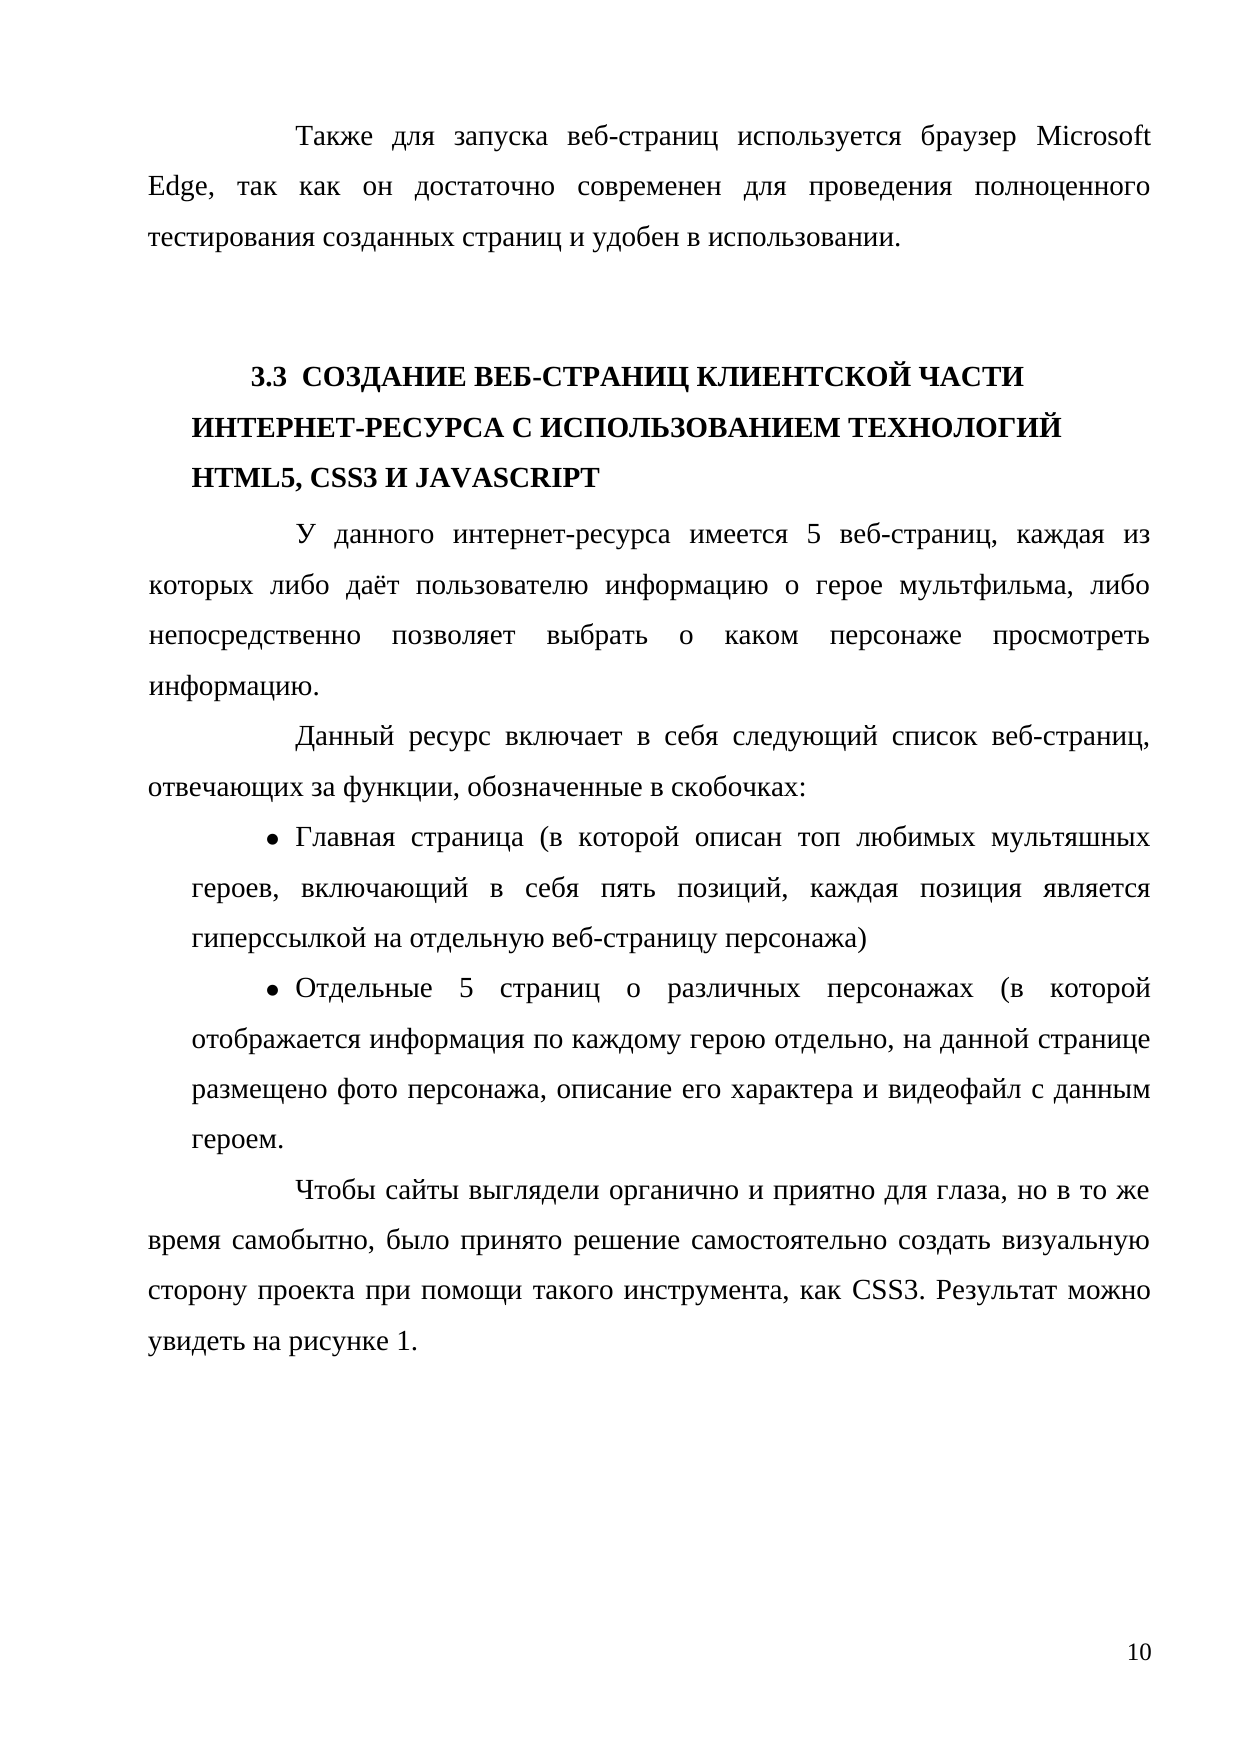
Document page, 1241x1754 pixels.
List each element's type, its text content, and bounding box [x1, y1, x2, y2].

text Чтобы сайты выглядели органично и приятно для глаза, но в то же время самобытно, было принято решение самостоятельно создать визуальную сторону проекта при помощи такого инструмента, как CSS3. Результат можно увидеть на рисунке 1. [148, 1172, 1151, 1356]
text У данного интернет-ресурса имеется 5 веб-страниц, каждая из которых либо даёт пользователю информацию о герое мультфильма, либо непосредственно позволяет выбрать о каком персонаже просмотреть информацию. [149, 517, 1151, 701]
text Данный ресурс включает в себя следующий список веб-страниц, отвечающих за функции, обозначенные в скобочках: [148, 718, 1151, 802]
text Также для запуска веб-страниц используется браузер Microsoft Edge, так как он достаточно современен для проведения полноценного тестирования созданных страниц и удобен в использовании. [148, 118, 1151, 252]
list Отдельные 5 страниц о различных персонажах (в которой отображается информация по каждому герою отдельно, на данной странице размещено фото персонажа, описание его характера и видеофайл с данным героем. [191, 971, 1152, 1155]
subtitle Создание веб-страниц клиентской части интернет-ресурса с использованием технологий HTML5, CSS3 и JavaScript [191, 359, 1152, 494]
list Главная страница (в которой описан топ любимых мультяшных героев, включающий в себя пять позиций, каждая позиция является гиперссылкой на отдельную веб-страницу персонажа) [191, 819, 1152, 954]
